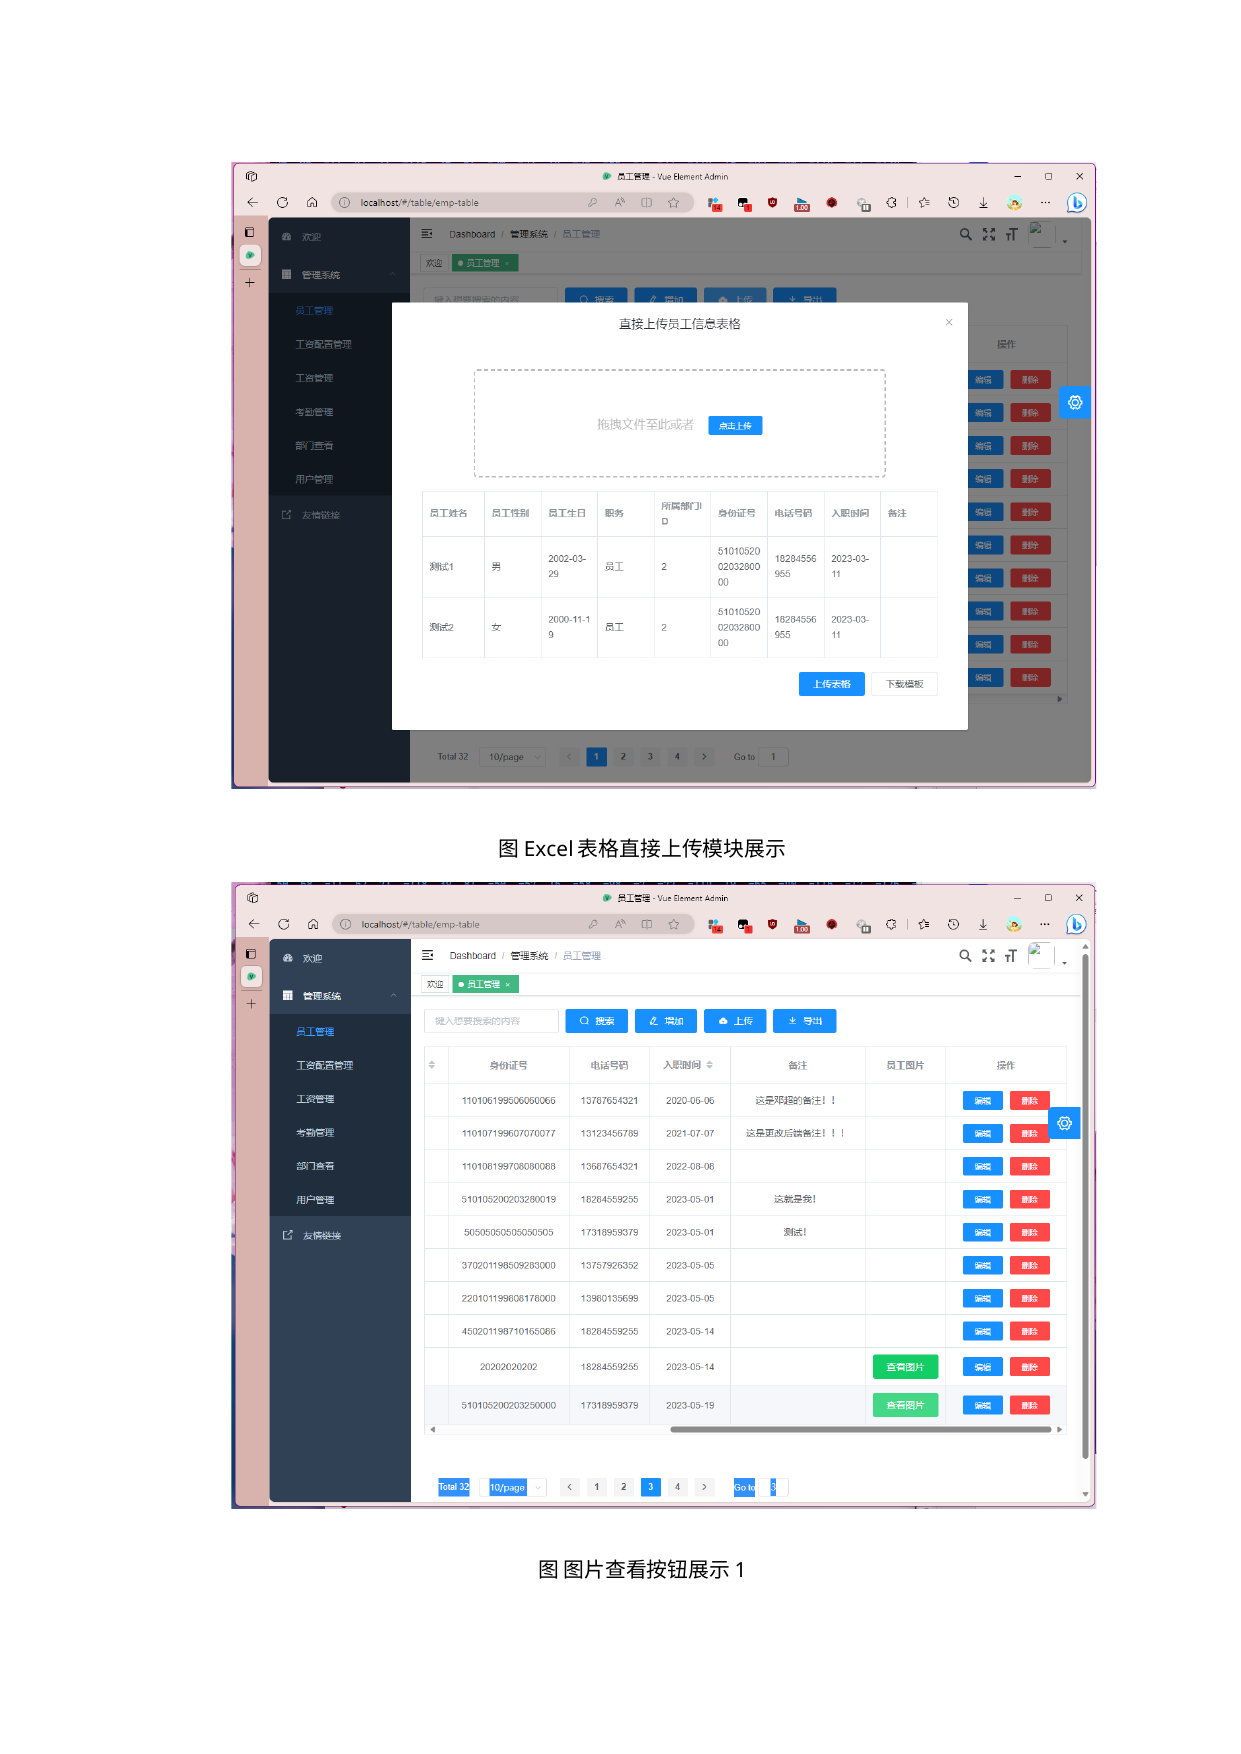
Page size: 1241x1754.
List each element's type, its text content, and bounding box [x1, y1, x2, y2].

picture [231, 162, 1097, 789]
text 图 图片查看按钮展示1 [187, 1552, 1053, 1584]
text 图 Excel表格直接上传模块展示 [187, 831, 1053, 864]
picture [231, 882, 1097, 1509]
